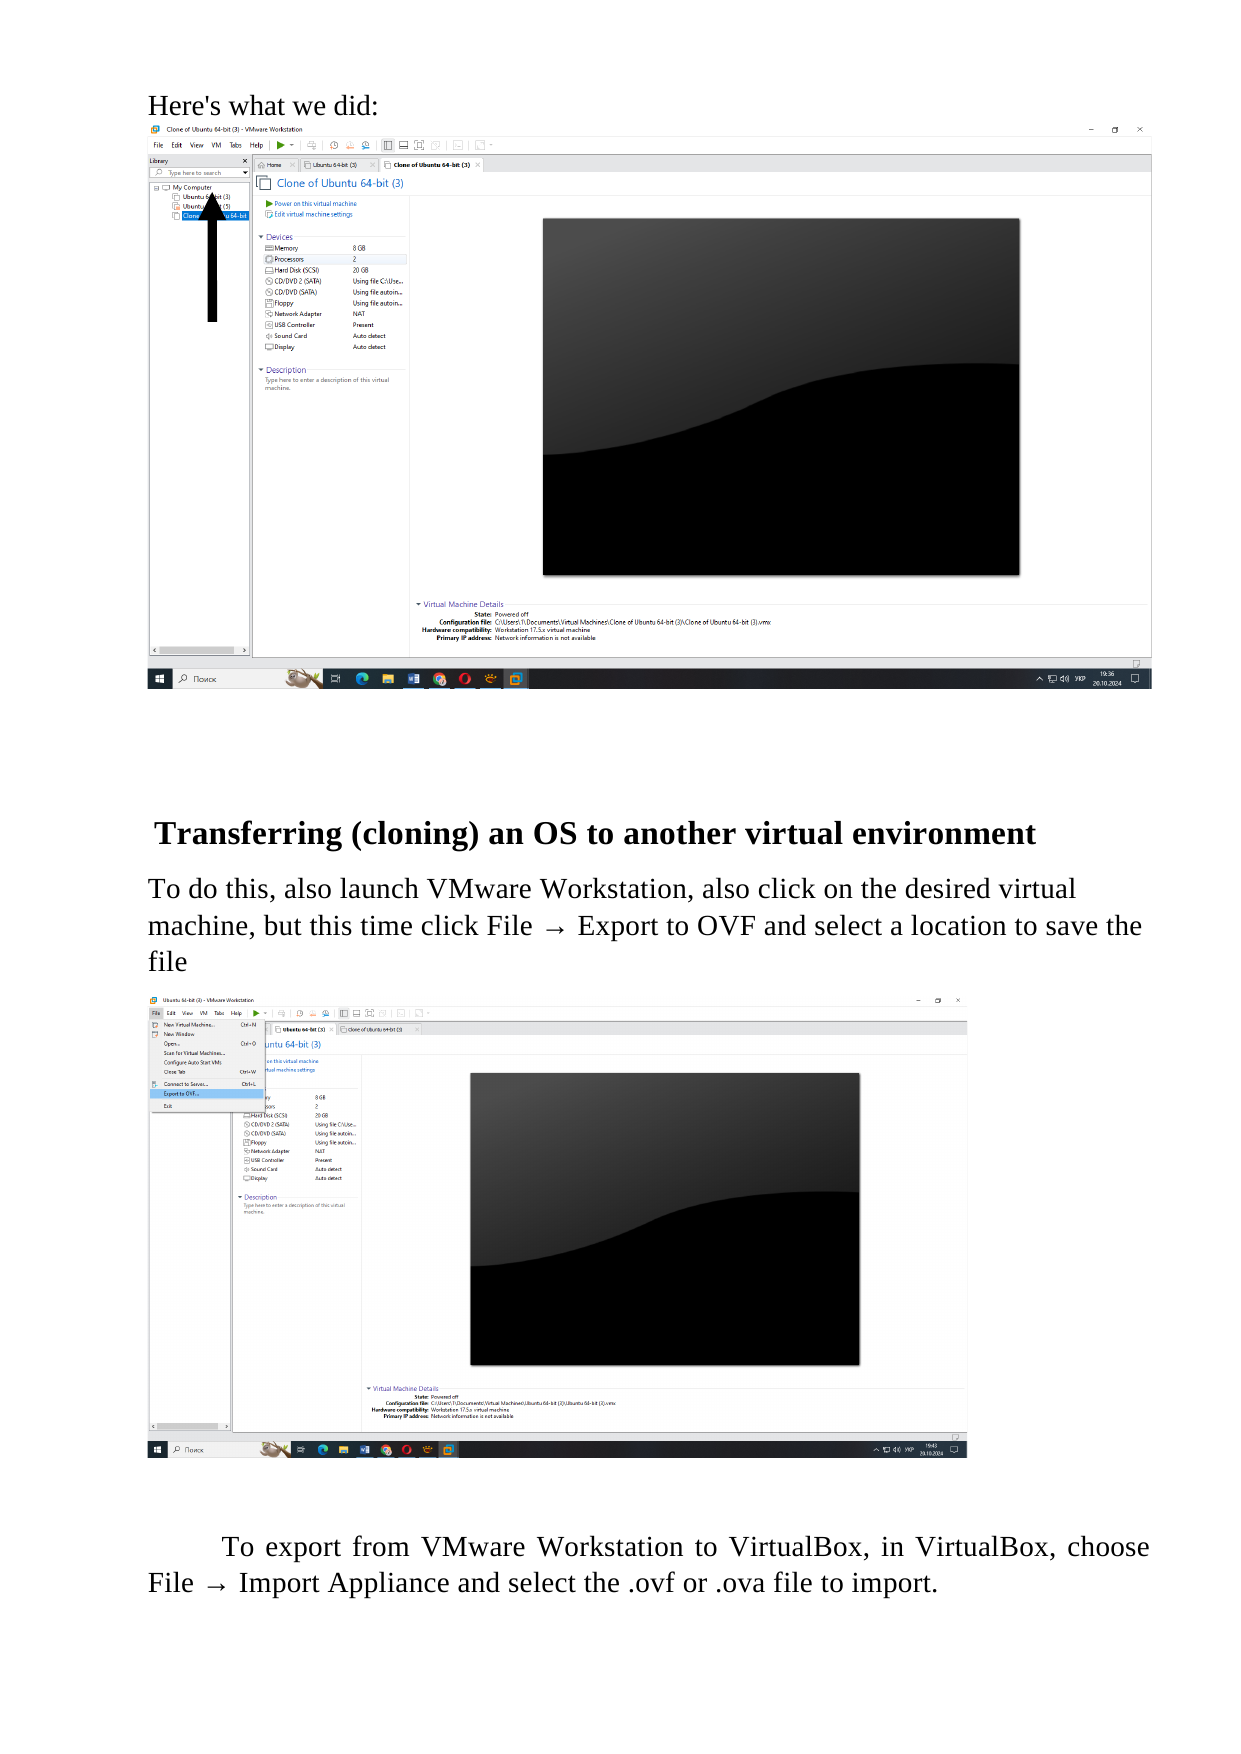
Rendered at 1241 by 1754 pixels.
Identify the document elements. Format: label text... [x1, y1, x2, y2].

picture [147, 996, 968, 1458]
text Transferring (cloning) an OS to another virtual environment [148, 813, 1152, 852]
text To do this, also launch VMware Workstation, also click on the desired virtual machine, but this time click File → Export to OVF and select a location to save the file [148, 872, 1152, 977]
picture [147, 124, 1152, 689]
text Here's what we did: [148, 88, 1152, 124]
text To export from VMware Workstation to VirtualBox, in VirtualBox, choose File → Import Appliance and select the .ovf or .ova file to import. [148, 1529, 1152, 1599]
